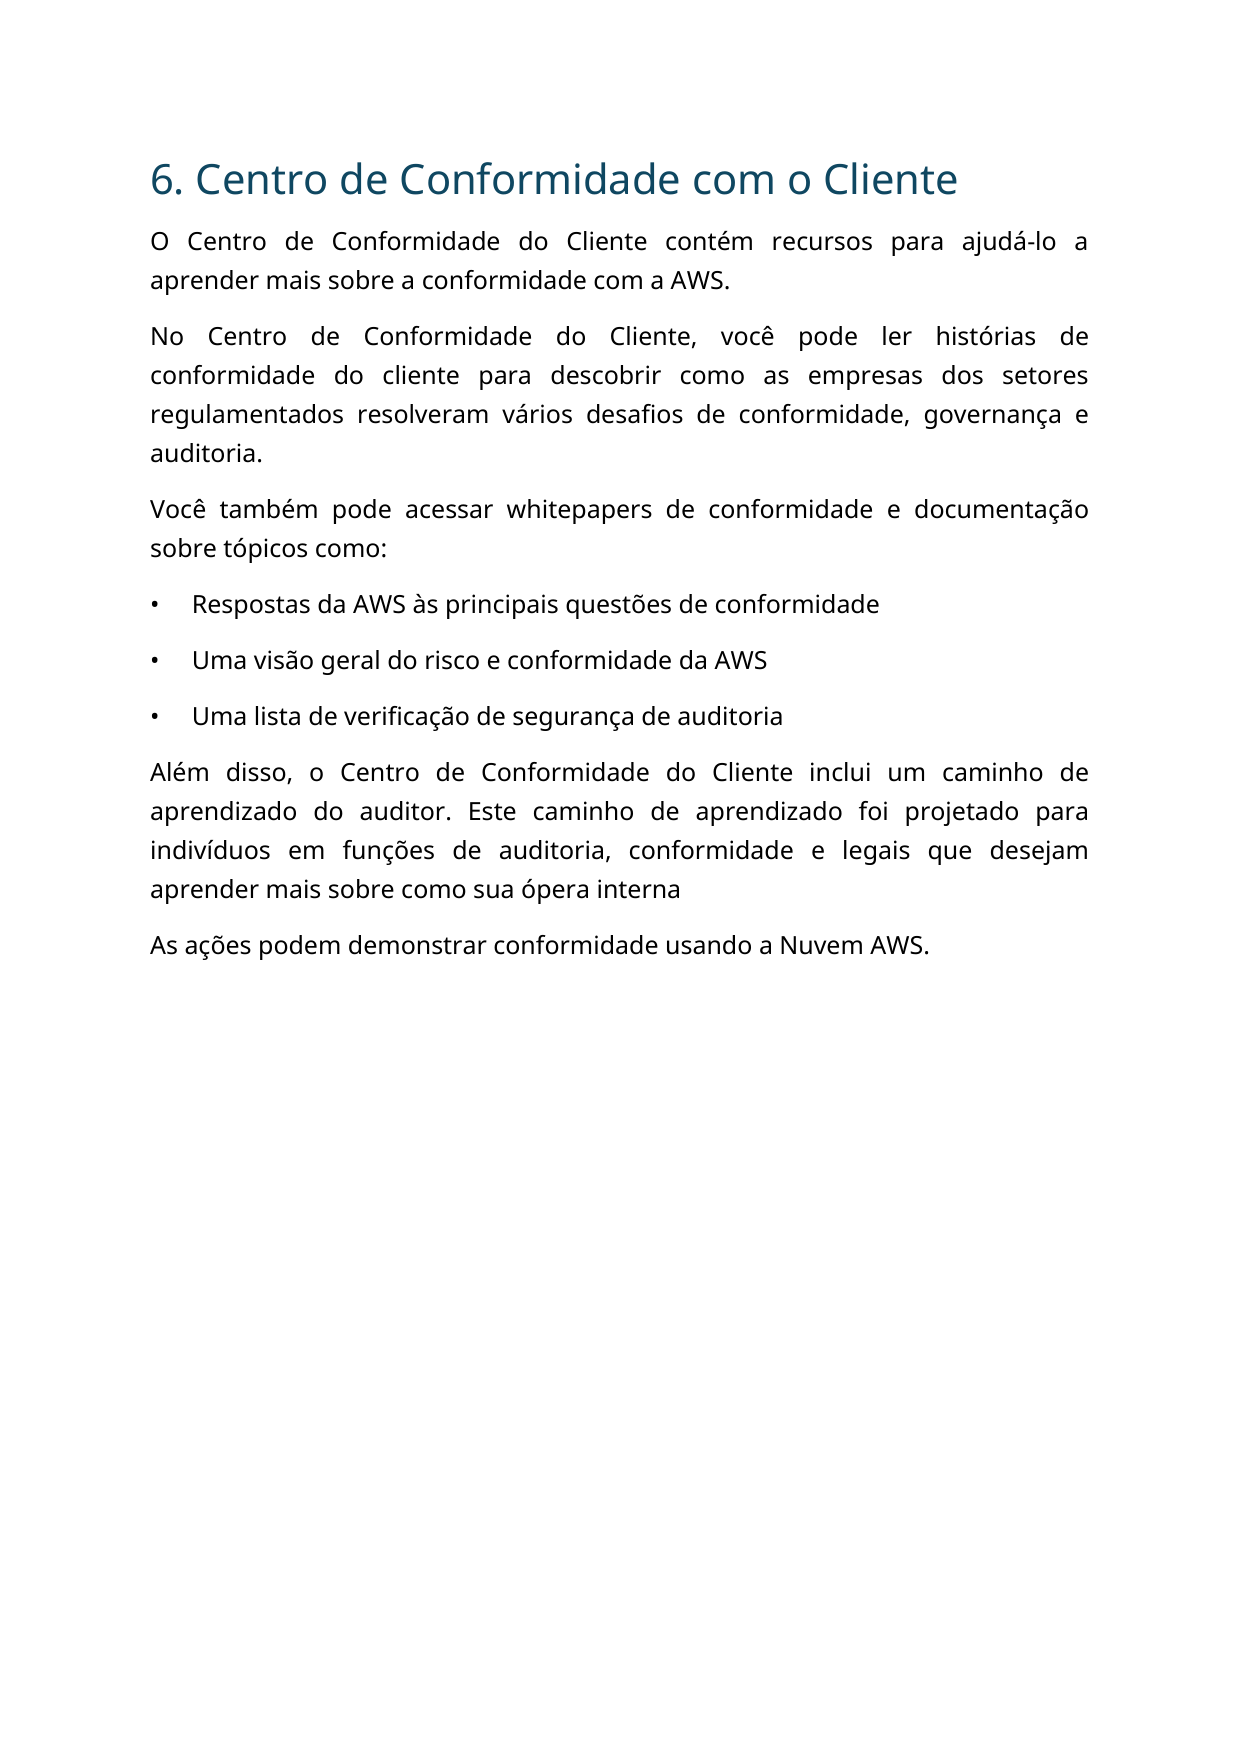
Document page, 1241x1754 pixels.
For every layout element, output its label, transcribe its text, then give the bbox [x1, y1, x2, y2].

text Além disso, o Centro de Conformidade do Cliente inclui um caminho de aprendizado do auditor. Este caminho de aprendizado foi projetado para indivíduos em funções de auditoria, conformidade e legais que desejam aprender mais sobre como sua ópera interna [150, 754, 1090, 906]
subtitle 6. Centro de Conformidade com o Cliente [150, 150, 1090, 207]
text • Uma lista de verificação de segurança de auditoria [150, 698, 1090, 733]
text O Centro de Conformidade do Cliente contém recursos para ajudá-lo a aprender mais sobre a conformidade com a AWS. [150, 223, 1090, 297]
text Você também pode acessar whitepapers de conformidade e documentação sobre tópicos como: [150, 492, 1090, 565]
text No Centro de Conformidade do Cliente, você pode ler histórias de conformidade do cliente para descobrir como as empresas dos setores regulamentados resolveram vários desafios de conformidade, governança e auditoria. [150, 318, 1090, 470]
text As ações podem demonstrar conformidade usando a Nuvem AWS. [150, 928, 1090, 962]
text • Uma visão geral do risco e conformidade da AWS [150, 643, 1090, 677]
text • Respostas da AWS às principais questões de conformidade [150, 587, 1090, 621]
